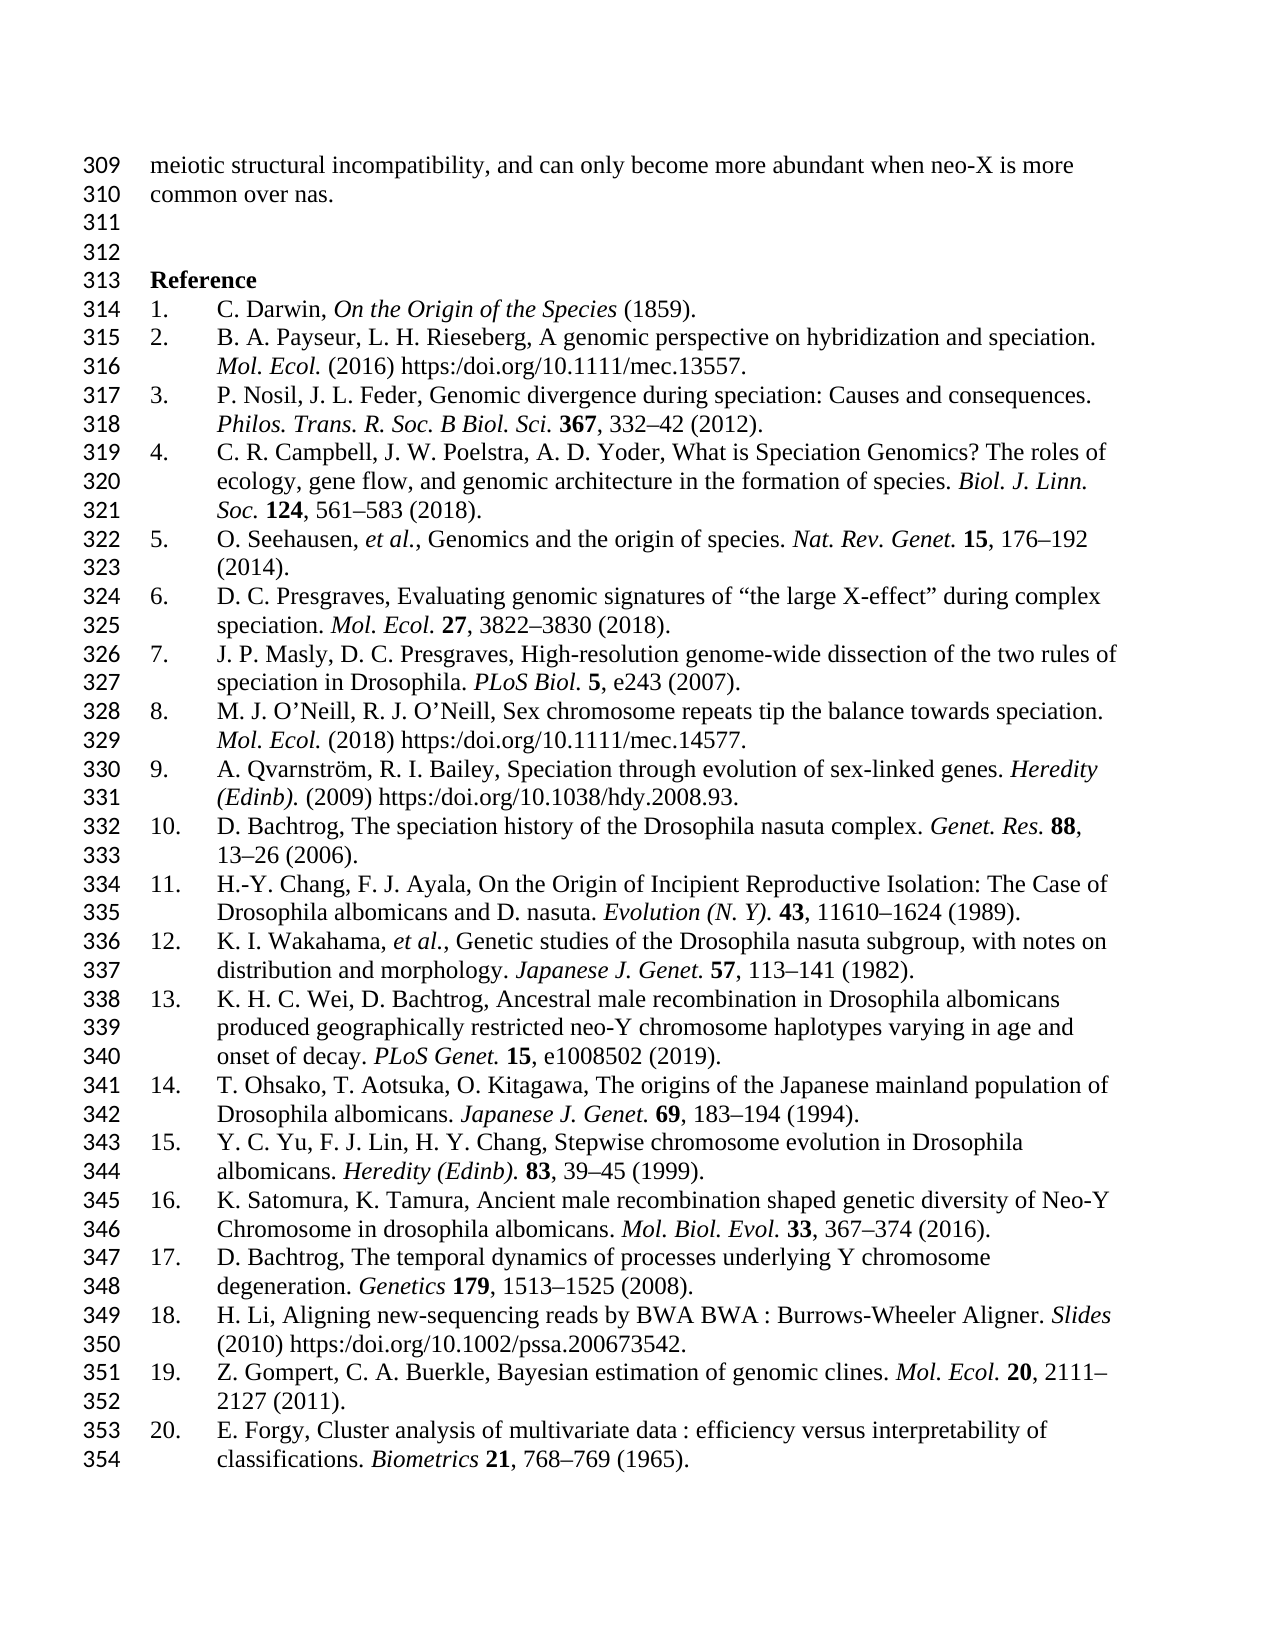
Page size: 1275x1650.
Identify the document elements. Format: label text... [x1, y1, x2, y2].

text 20. E. Forgy, Cluster analysis of multivariate data : efficiency versus interpretability of classifications. Biometrics 21, 768–769 (1965). [150, 1415, 1125, 1472]
text 11. H.-Y. Chang, F. J. Ayala, On the Origin of Incipient Reproductive Isolation: The Case of Drosophila albomicans and D. nasuta. Evolution (N. Y). 43, 11610–1624 (1989). [150, 869, 1125, 926]
text 14. T. Ohsako, T. Aotsuka, O. Kitagawa, The origins of the Japanese mainland population of Drosophila albomicans. Japanese J. Genet. 69, 183–194 (1994). [150, 1070, 1125, 1127]
text 18. H. Li, Aligning new-sequencing reads by BWA BWA : Burrows-Wheeler Aligner. Slides (2010) https:/doi.org/10.1002/pssa.200673542. [150, 1300, 1125, 1357]
text 10. D. Bachtrog, The speciation history of the Drosophila nasuta complex. Genet. Res. 88, 13–26 (2006). [150, 811, 1125, 869]
text 13. K. H. C. Wei, D. Bachtrog, Ancestral male recombination in Drosophila albomicans produced geographically restricted neo-Y chromosome haplotypes varying in age and onset of decay. PLoS Genet. 15, e1008502 (2019). [150, 984, 1125, 1070]
text 3. P. Nosil, J. L. Feder, Genomic divergence during speciation: Causes and consequences. Philos. Trans. R. Soc. B Biol. Sci. 367, 332–42 (2012). [150, 380, 1125, 437]
text 16. K. Satomura, K. Tamura, Ancient male recombination shaped genetic diversity of Neo-Y Chromosome in drosophila albomicans. Mol. Biol. Evol. 33, 367–374 (2016). [150, 1185, 1125, 1242]
text 2. B. A. Payseur, L. H. Rieseberg, A genomic perspective on hybridization and speciation. Mol. Ecol. (2016) https:/doi.org/10.1111/mec.13557. [150, 322, 1125, 380]
text 1. C. Darwin, On the Origin of the Species (1859). [150, 294, 1125, 322]
text 12. K. I. Wakahama, et al., Genetic studies of the Drosophila nasuta subgroup, with notes on distribution and morphology. Japanese J. Genet. 57, 113–141 (1982). [150, 926, 1125, 984]
text 5. O. Seehausen, et al., Genomics and the origin of species. Nat. Rev. Genet. 15, 176–192 (2014). [150, 524, 1125, 581]
text 9. A. Qvarnström, R. I. Bailey, Speciation through evolution of sex-linked genes. Heredity (Edinb). (2009) https:/doi.org/10.1038/hdy.2008.93. [150, 754, 1125, 811]
text Reference [150, 265, 1125, 294]
text 17. D. Bachtrog, The temporal dynamics of processes underlying Y chromosome degeneration. Genetics 179, 1513–1525 (2008). [150, 1242, 1125, 1300]
text 15. Y. C. Yu, F. J. Lin, H. Y. Chang, Stepwise chromosome evolution in Drosophila albomicans. Heredity (Edinb). 83, 39–45 (1999). [150, 1127, 1125, 1185]
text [150, 150, 1125, 207]
text 19. Z. Gompert, C. A. Buerkle, Bayesian estimation of genomic clines. Mol. Ecol. 20, 2111–2127 (2011). [150, 1357, 1125, 1415]
text 6. D. C. Presgraves, Evaluating genomic signatures of “the large X-effect” during complex speciation. Mol. Ecol. 27, 3822–3830 (2018). [150, 581, 1125, 639]
text 4. C. R. Campbell, J. W. Poelstra, A. D. Yoder, What is Speciation Genomics? The roles of ecology, gene flow, and genomic architecture in the formation of species. Biol. J. Linn. Soc. 124, 561–583 (2018). [150, 437, 1125, 524]
text 8. M. J. O’Neill, R. J. O’Neill, Sex chromosome repeats tip the balance towards speciation. Mol. Ecol. (2018) https:/doi.org/10.1111/mec.14577. [150, 696, 1125, 754]
text 7. J. P. Masly, D. C. Presgraves, High-resolution genome-wide dissection of the two rules of speciation in Drosophila. PLoS Biol. 5, e243 (2007). [150, 639, 1125, 696]
